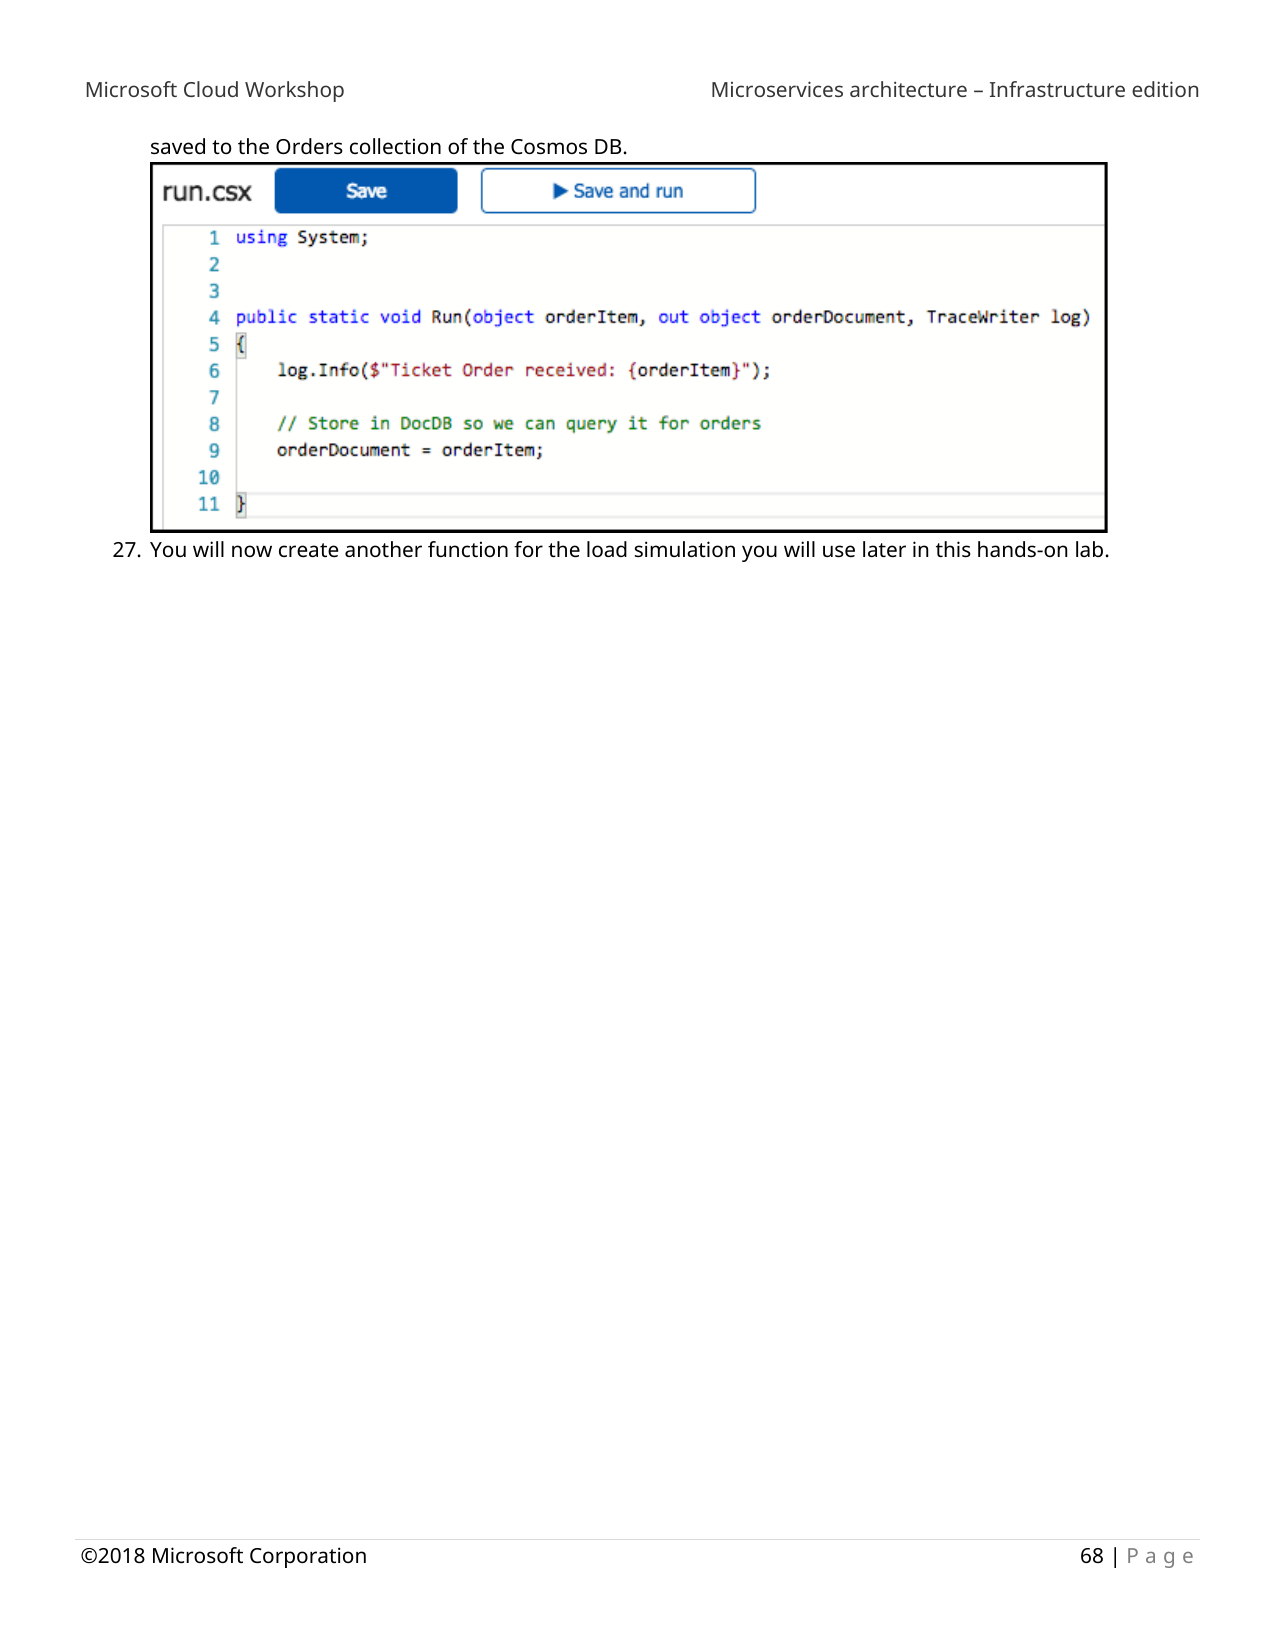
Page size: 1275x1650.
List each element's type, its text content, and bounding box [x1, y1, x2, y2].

list You will now create another function for the load simulation you will use later in this hands-on lab. [112, 535, 1200, 563]
picture [150, 162, 1108, 533]
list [112, 132, 1200, 533]
